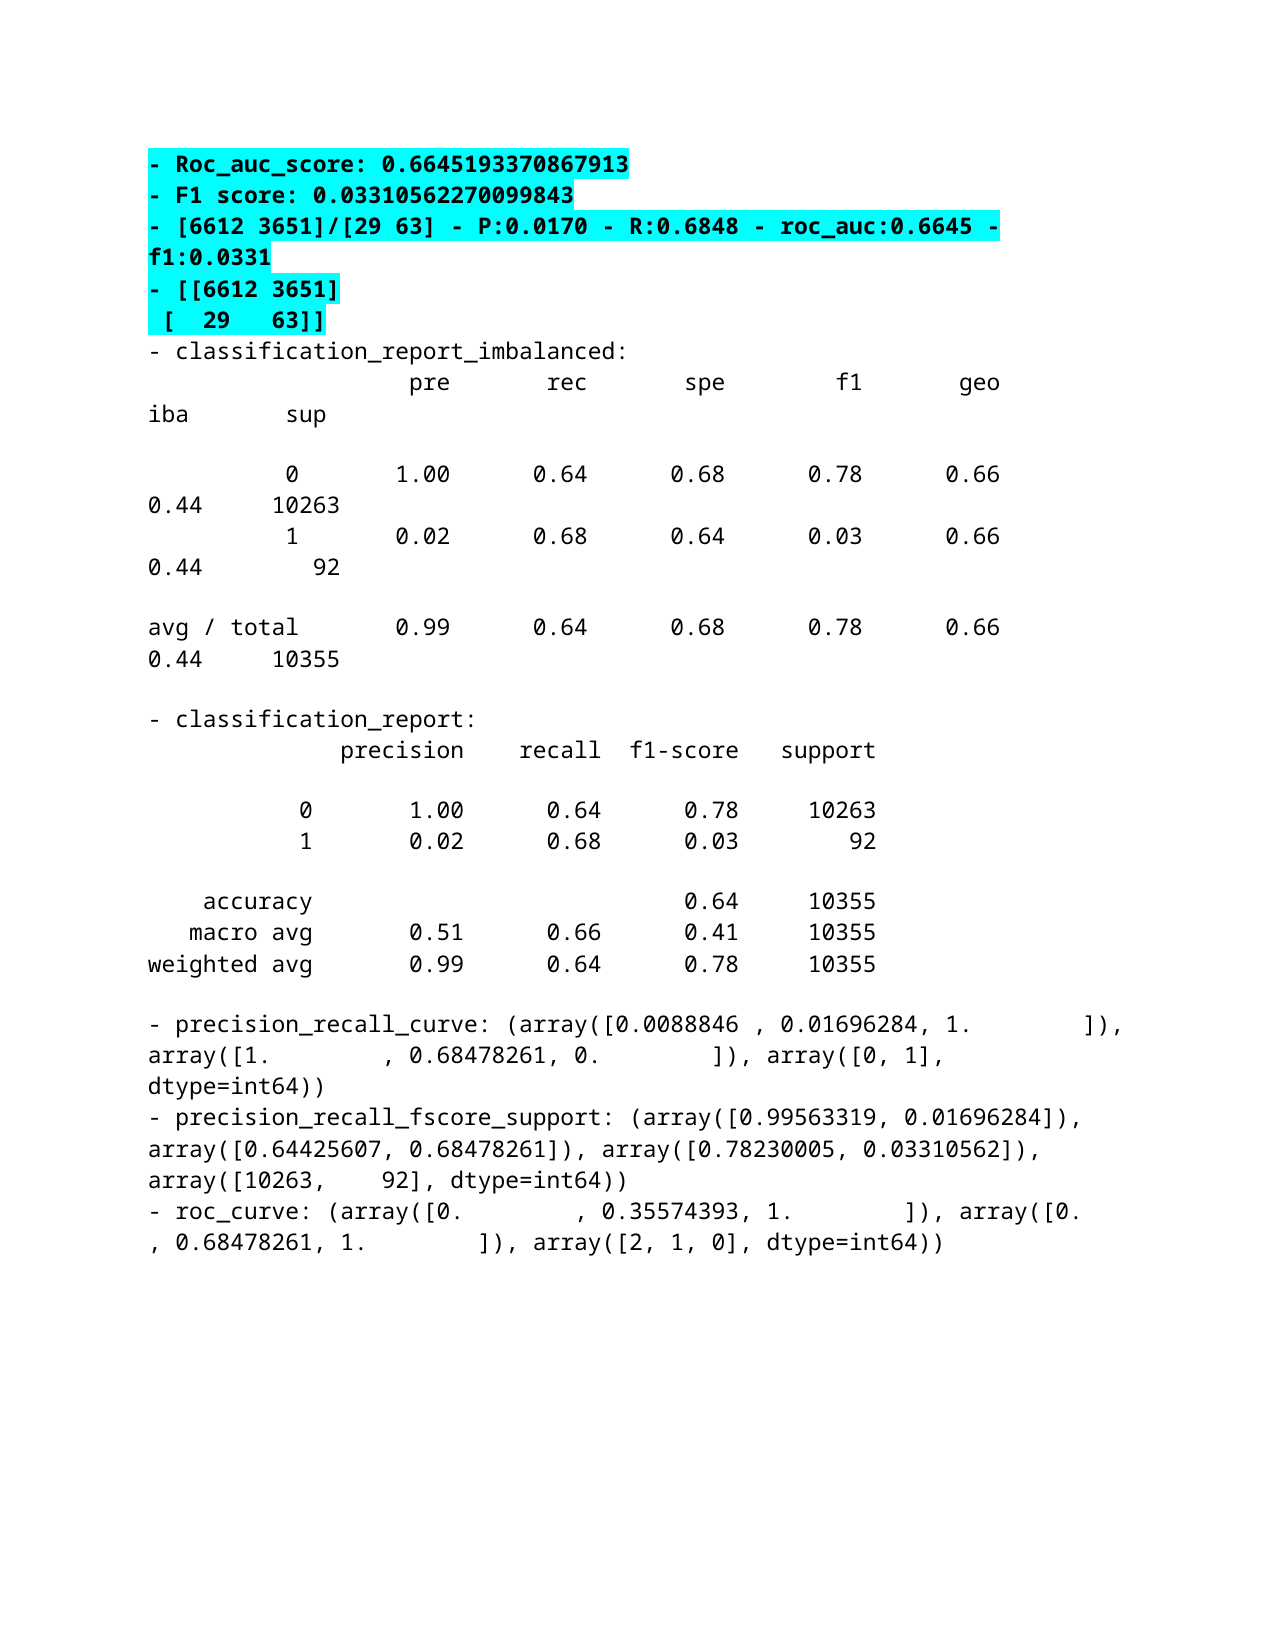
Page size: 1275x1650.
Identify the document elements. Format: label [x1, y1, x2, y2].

text [148, 148, 1127, 1258]
